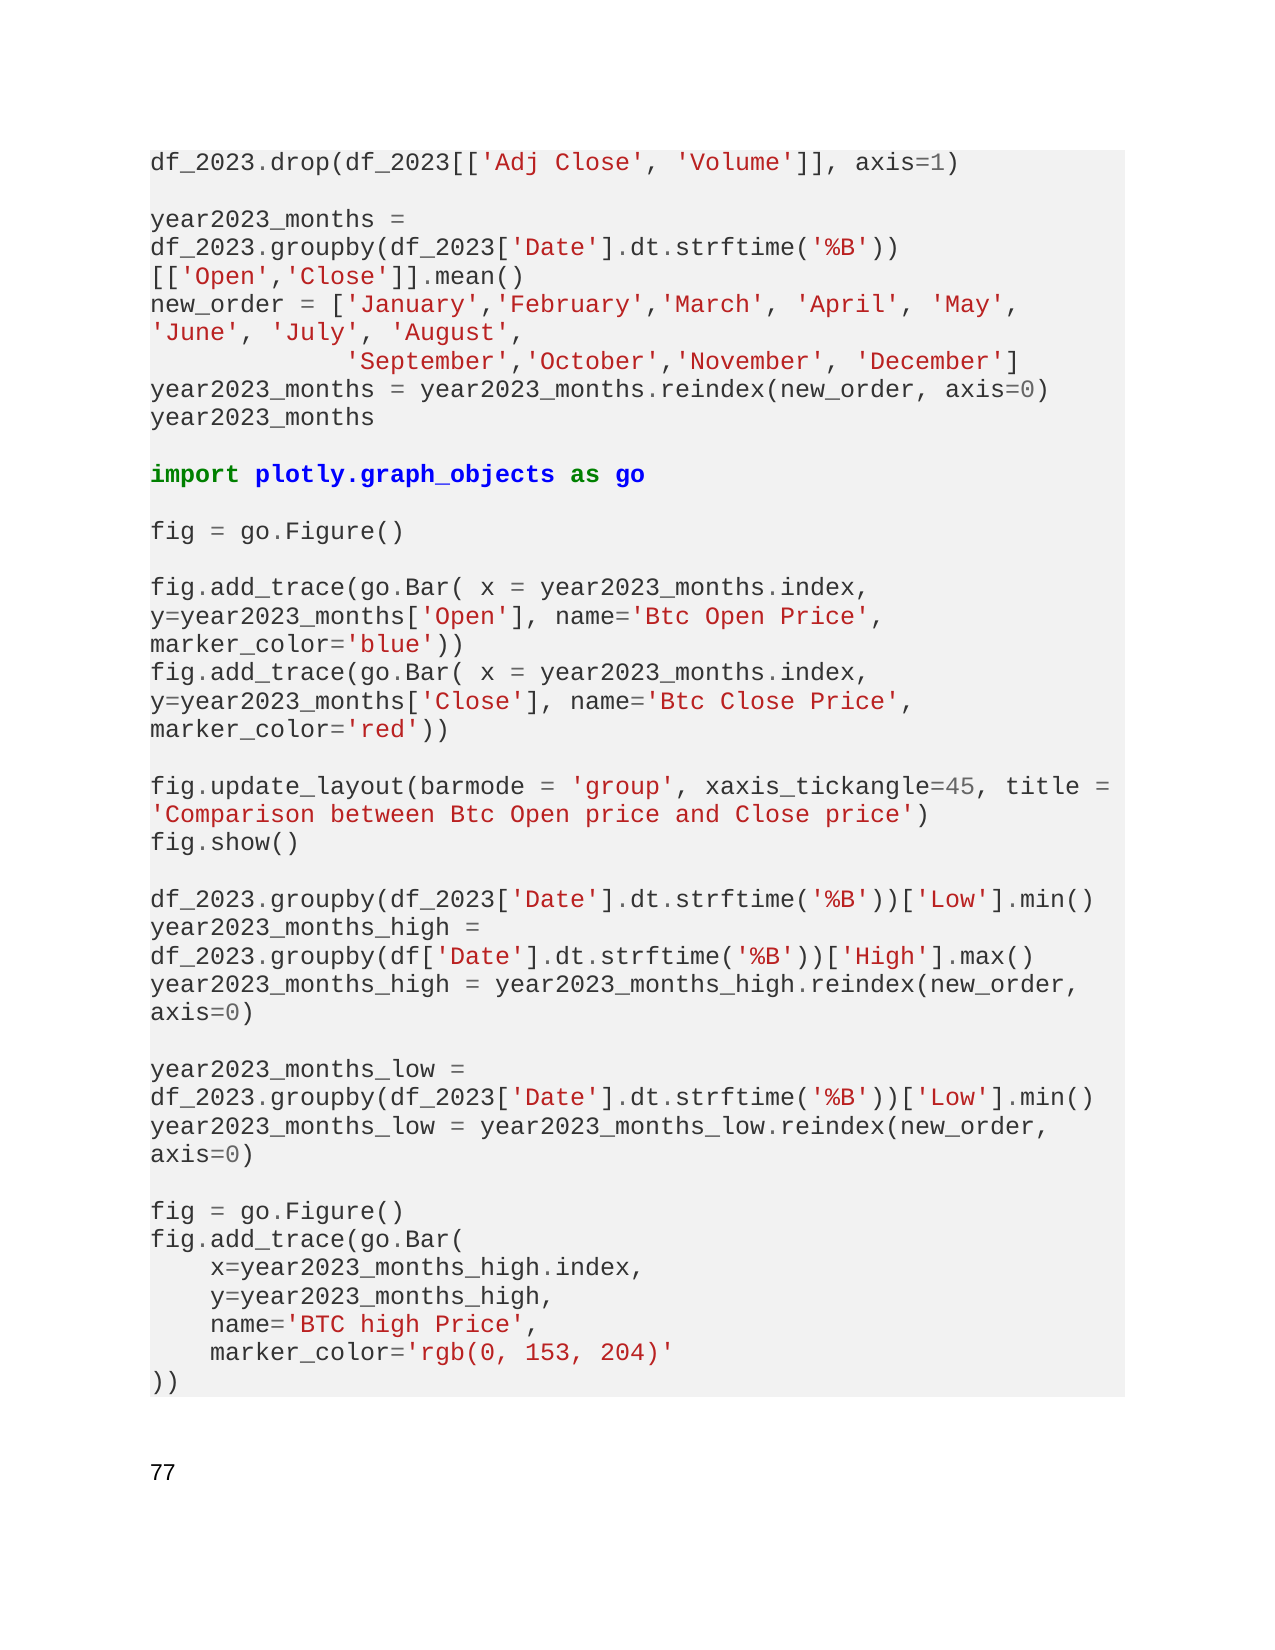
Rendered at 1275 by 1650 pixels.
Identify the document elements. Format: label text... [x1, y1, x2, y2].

text )) [150, 1368, 1125, 1397]
text import plotly.graph_objects as go [150, 462, 1125, 490]
text fig = go.Figure() [150, 1198, 1125, 1227]
text y=year2023_months_high, [150, 1283, 1125, 1312]
text year2023_months = df_2023.groupby(df_2023['Date'].dt.strftime('%B'))[['Open','Close']].mean() [150, 207, 1125, 292]
text year2023_months_low = df_2023.groupby(df_2023['Date'].dt.strftime('%B'))['Low'].min() [150, 1057, 1125, 1113]
text 'September','October','November', 'December'] [150, 348, 1125, 377]
text year2023_months_high = year2023_months_high.reindex(new_order, axis=0) [150, 972, 1125, 1028]
text fig.show() [150, 830, 1125, 858]
text name='BTC high Price', [150, 1312, 1125, 1340]
text fig.update_layout(barmode = 'group', xaxis_tickangle=45, title = 'Comparison between Btc Open price and Close price') [150, 773, 1125, 830]
text fig.add_trace(go.Bar( [150, 1227, 1125, 1255]
text year2023_months_high = df_2023.groupby(df['Date'].dt.strftime('%B'))['High'].max() [150, 915, 1125, 972]
text fig = go.Figure() [150, 518, 1125, 547]
text fig.add_trace(go.Bar( x = year2023_months.index, y=year2023_months['Close'], name='Btc Close Price', marker_color='red')) [150, 660, 1125, 745]
text fig.add_trace(go.Bar( x = year2023_months.index, y=year2023_months['Open'], name='Btc Open Price', marker_color='blue')) [150, 575, 1125, 660]
text x=year2023_months_high.index, [150, 1255, 1125, 1283]
text df_2023.groupby(df_2023['Date'].dt.strftime('%B'))['Low'].min() [150, 887, 1125, 915]
text marker_color='rgb(0, 153, 204)' [150, 1340, 1125, 1368]
text new_order = ['January','February','March', 'April', 'May', 'June', 'July', 'August', [150, 292, 1125, 348]
text year2023_months = year2023_months.reindex(new_order, axis=0) [150, 377, 1125, 405]
text year2023_months [150, 405, 1125, 433]
text year2023_months_low = year2023_months_low.reindex(new_order, axis=0) [150, 1113, 1125, 1170]
text df_2023.drop(df_2023[['Adj Close', 'Volume']], axis=1) [150, 150, 1125, 178]
